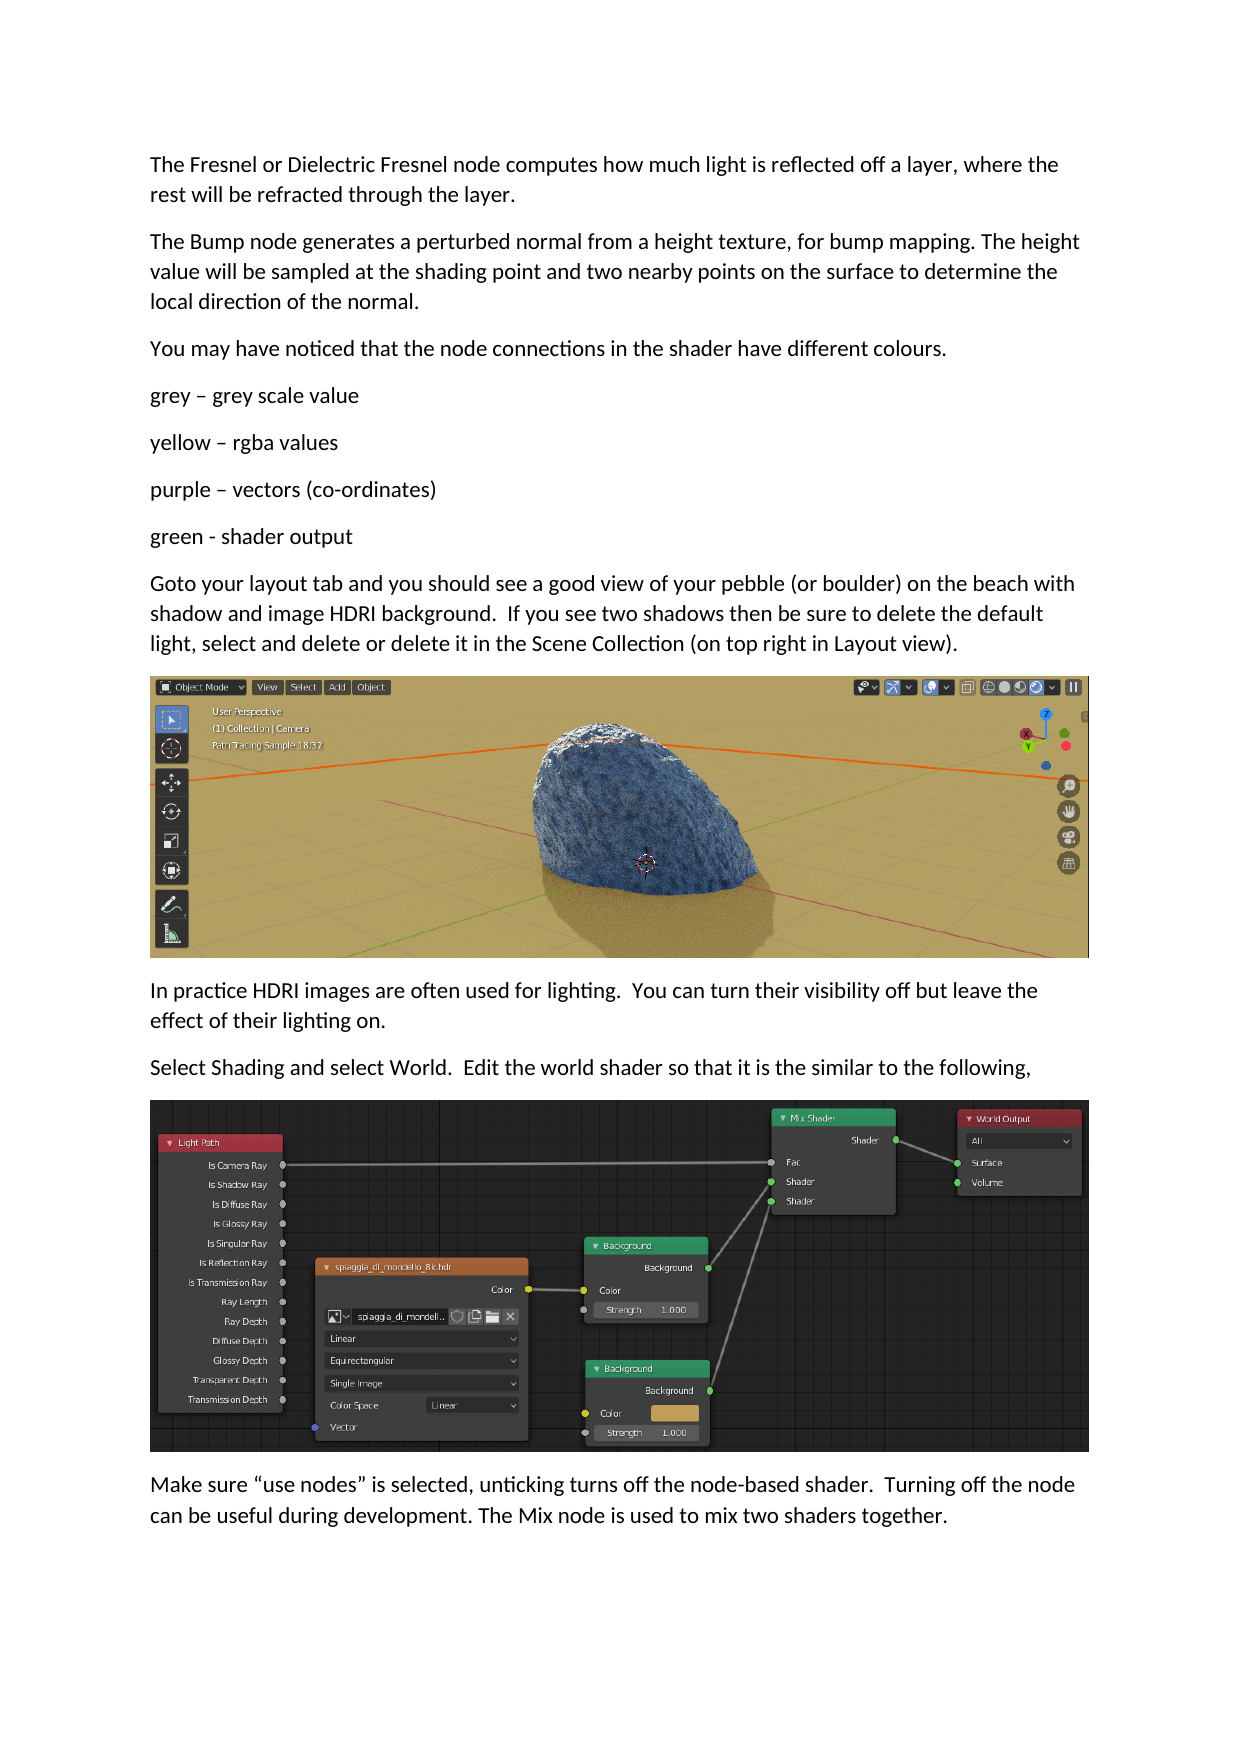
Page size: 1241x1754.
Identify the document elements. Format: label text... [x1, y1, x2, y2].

text Select Shading and select World. Edit the world shader so that it is the similar to the following, [150, 1053, 1090, 1081]
text green - shader output [150, 522, 1090, 550]
text The Fresnel or Dielectric Fresnel node computes how much light is reflected off a layer, where the rest will be refracted through the layer. [150, 150, 1090, 208]
text Goto your layout tab and you should see a good view of your pebble (or boulder) on the beach with shadow and image HDRI background. If you see two shadows then be sure to delete the default light, select and delete or delete it in the Scene Collection (on top right in Layout view). [150, 569, 1090, 657]
text yellow – rgba values [150, 428, 1090, 456]
text You may have noticed that the node connections in the shader have different colours. [150, 334, 1090, 362]
picture [150, 676, 1089, 958]
picture [150, 1100, 1089, 1452]
text The Bump node generates a perturbed normal from a height texture, for bump mapping. The height value will be sampled at the shading point and two nearby points on the surface to determine the local direction of the normal. [150, 227, 1090, 316]
text purple – vectors (co-ordinates) [150, 475, 1090, 503]
text Make sure “use nodes” is selected, unticking turns off the node-based shader. Turning off the node can be useful during development. The Mix node is used to mix two shaders together. [150, 1471, 1090, 1529]
text grey – grey scale value [150, 381, 1090, 409]
text In practice HDRI images are often used for lighting. You can turn their visibility off but leave the effect of their lighting on. [150, 976, 1090, 1034]
